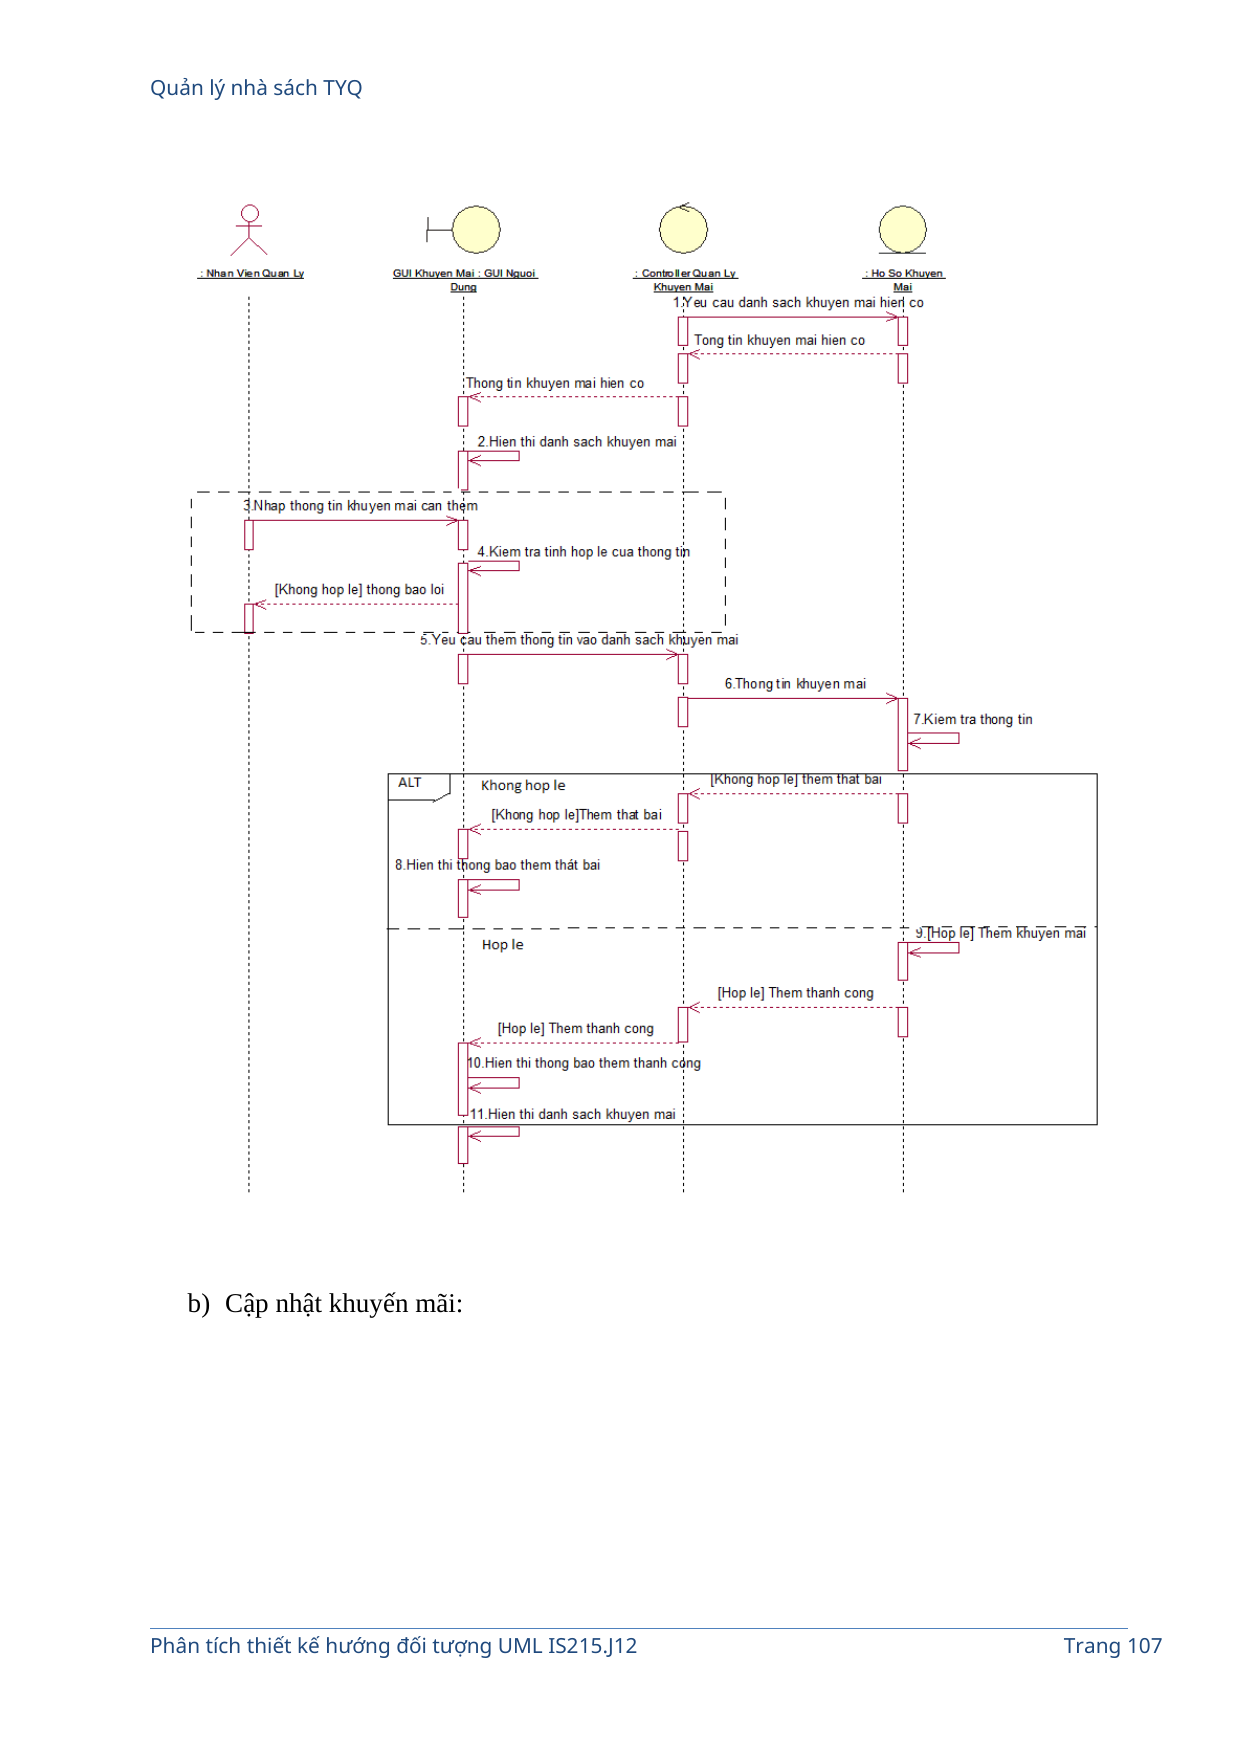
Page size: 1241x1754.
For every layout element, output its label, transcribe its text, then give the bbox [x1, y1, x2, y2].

list Cập nhật khuyến mãi: [187, 1287, 1128, 1318]
picture [150, 150, 1125, 1273]
